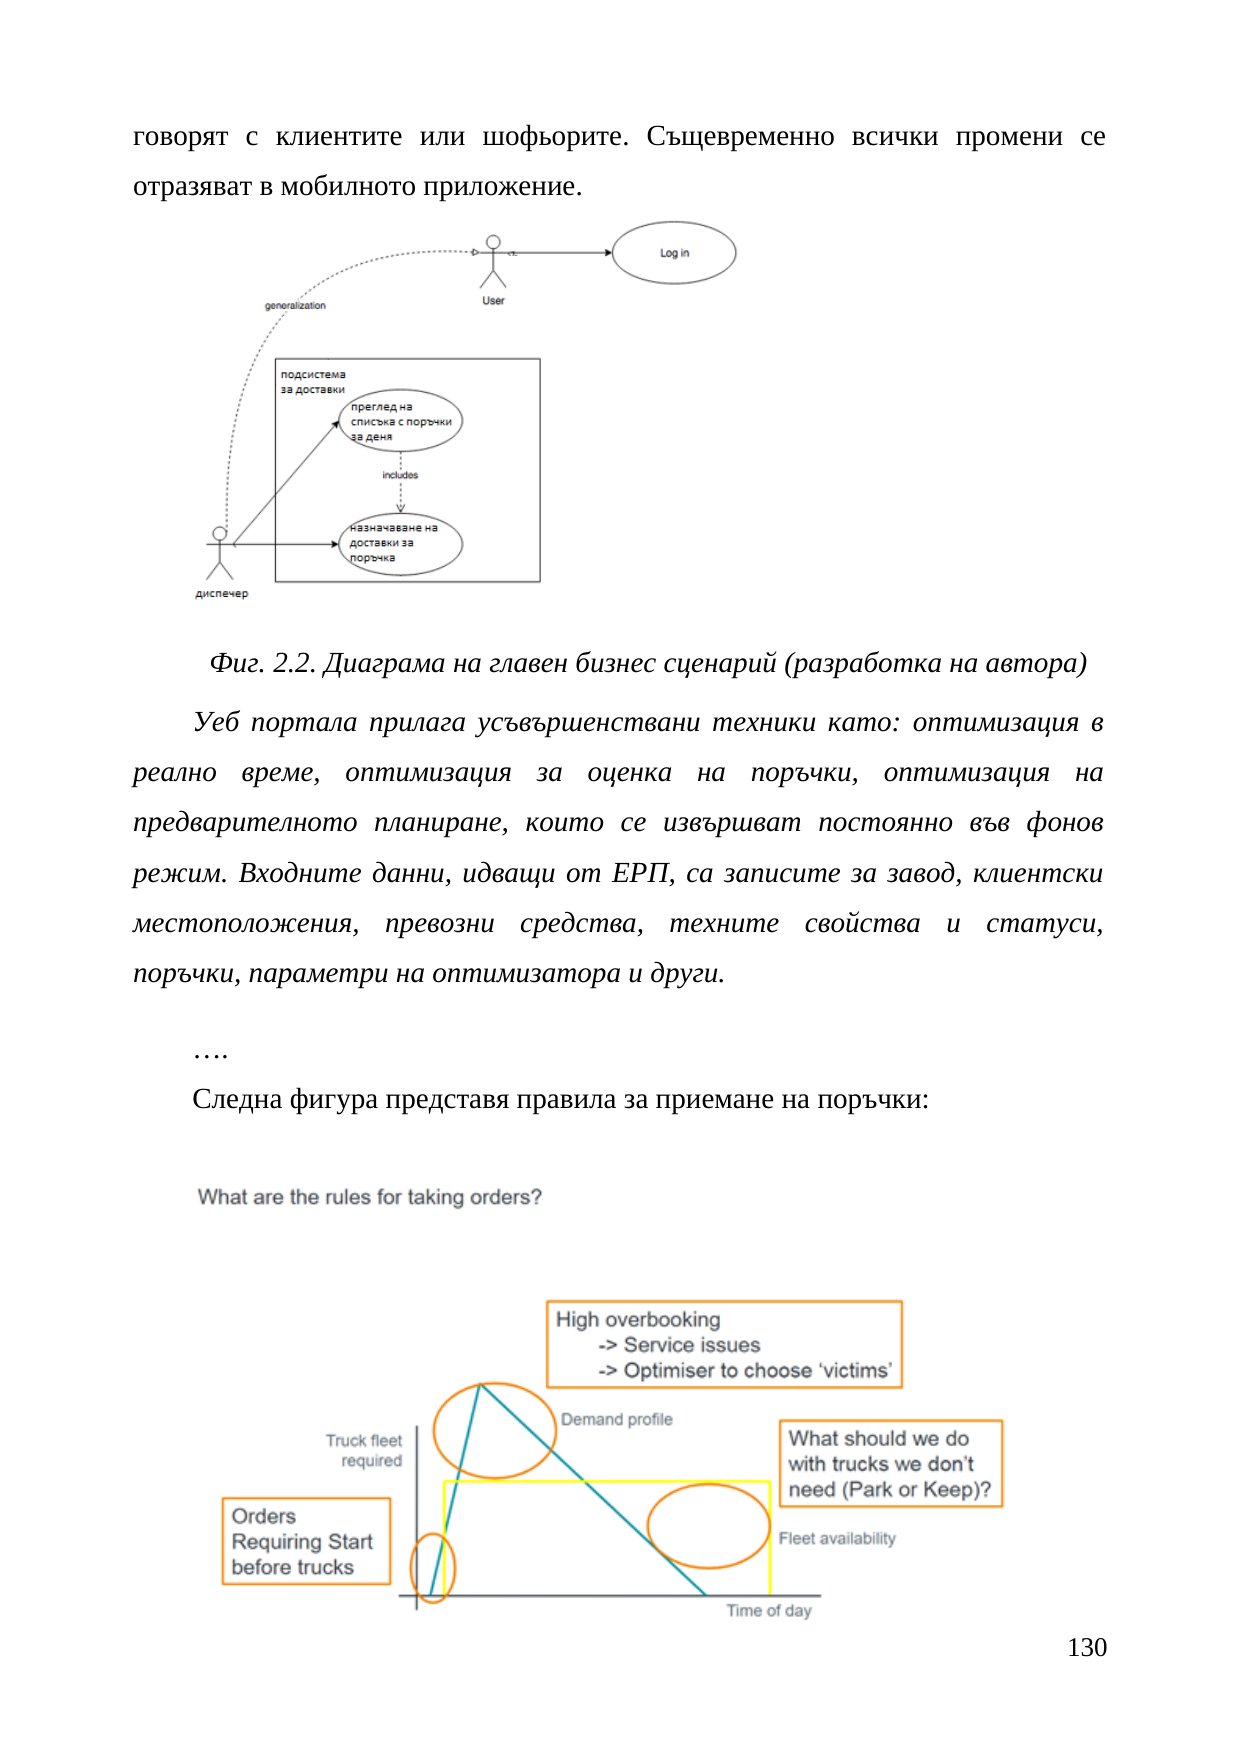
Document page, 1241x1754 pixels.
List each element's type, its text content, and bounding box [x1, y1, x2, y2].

picture [192, 1181, 1011, 1631]
picture [192, 218, 741, 604]
title Уеб портала прилага усъвършенствани техники като: оптимизация в реално време, оптимизация за оценка на поръчки, оптимизация на предварителното планиране, които се извършват постоянно във фонов режим. Входните данни, идващи от ЕРП, са записите за завод, клиентски местоположения, превозни средства, техните свойства и статуси, поръчки, параметри на оптимизатора и други. [133, 704, 1107, 989]
text Следна фигура представя правила за приемане на поръчки: [133, 1081, 1107, 1114]
title Фиг. 2.2. Диаграма на главен бизнес сценарий (разработка на автора) [133, 645, 1107, 679]
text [133, 118, 1107, 202]
text …. [133, 1031, 1107, 1064]
